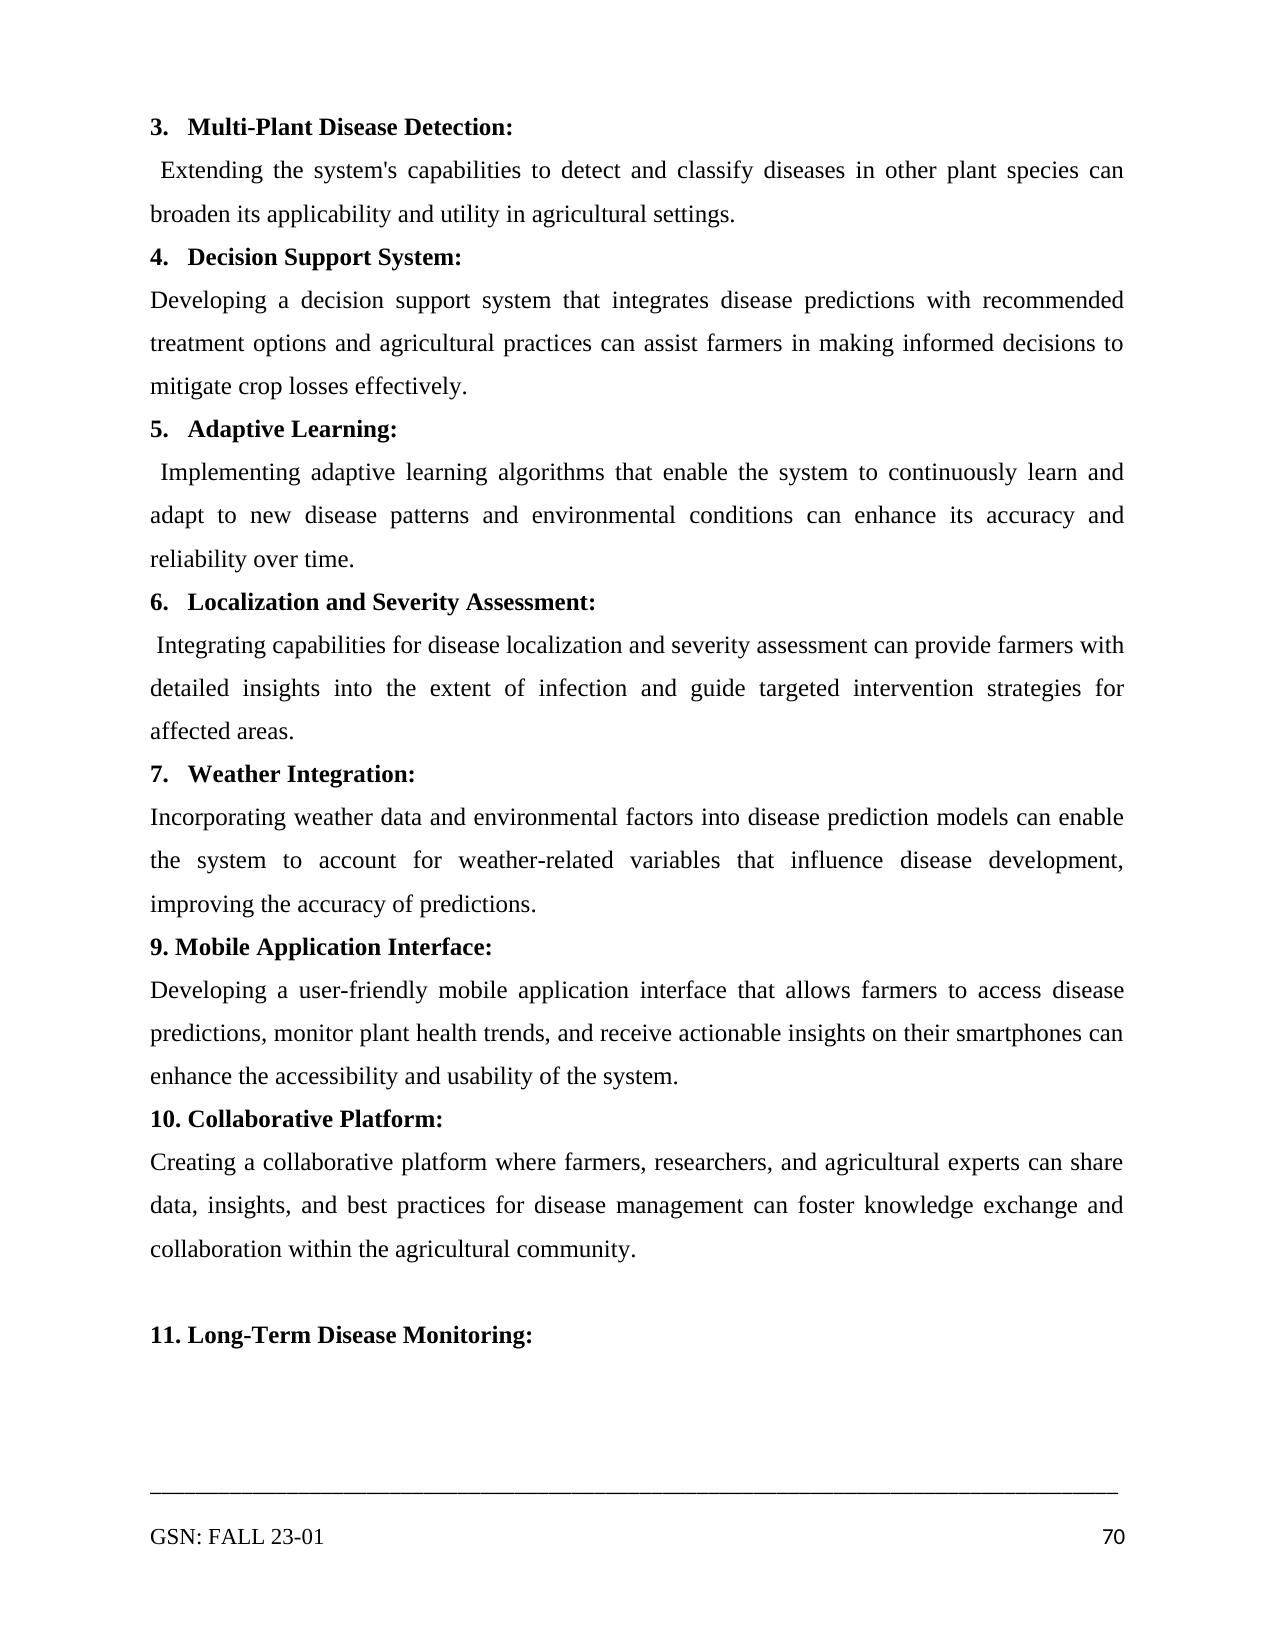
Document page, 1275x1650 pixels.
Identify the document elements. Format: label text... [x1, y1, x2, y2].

text Developing a user-friendly mobile application interface that allows farmers to access disease predictions, monitor plant health trends, and receive actionable insights on their smartphones can enhance the accessibility and usability of the system. [150, 975, 1125, 1090]
text Incorporating weather data and environmental factors into disease prediction models can enable the system to account for weather-related variables that influence disease development, improving the accuracy of predictions. [150, 802, 1125, 917]
list Adaptive Learning: [150, 414, 1125, 443]
text Integrating capabilities for disease localization and severity assessment can provide farmers with detailed insights into the extent of infection and guide targeted intervention strategies for affected areas. [150, 630, 1125, 745]
list Collaborative Platform: [150, 1104, 1125, 1133]
text Extending the system's capabilities to detect and classify diseases in other plant species can broaden its applicability and utility in agricultural settings. [150, 156, 1125, 227]
text Developing a decision support system that integrates disease predictions with recommended treatment options and agricultural practices can assist farmers in making informed decisions to mitigate crop losses effectively. [150, 285, 1125, 400]
text Implementing adaptive learning algorithms that enable the system to continuously learn and adapt to new disease patterns and environmental conditions can enhance its accuracy and reliability over time. [150, 457, 1125, 572]
list Multi-Plant Disease Detection: [150, 112, 1125, 141]
list Long-Term Disease Monitoring: [150, 1320, 1125, 1349]
text Creating a collaborative platform where farmers, researchers, and agricultural experts can share data, insights, and best practices for disease management can foster knowledge exchange and collaboration within the agricultural community. [150, 1147, 1125, 1262]
text 9. Mobile Application Interface: [150, 932, 1125, 961]
list Weather Integration: [150, 759, 1125, 788]
list Decision Support System: [150, 242, 1125, 271]
list Localization and Severity Assessment: [150, 587, 1125, 616]
